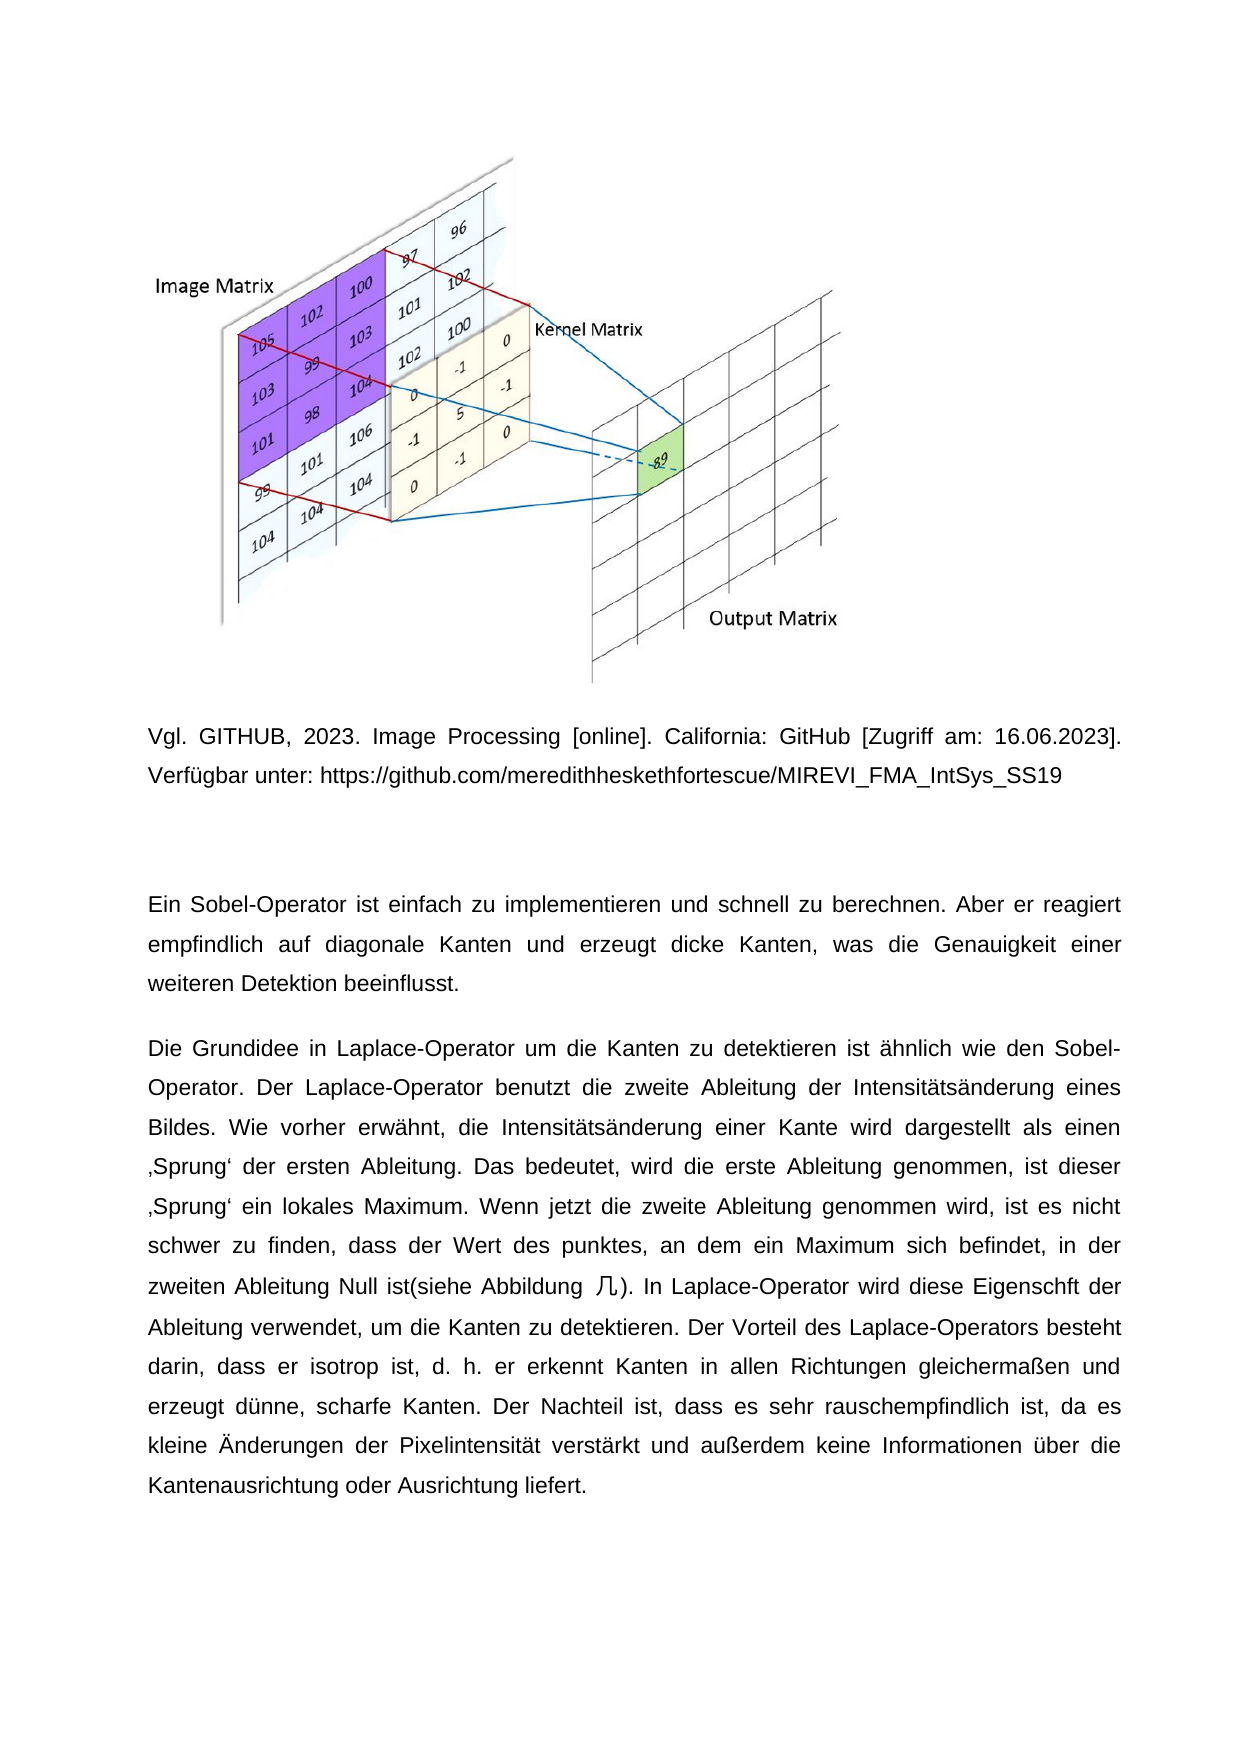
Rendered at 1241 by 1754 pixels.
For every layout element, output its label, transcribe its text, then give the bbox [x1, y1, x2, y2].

text Vgl. GitHub, 2023. Image Processing [online]. California: GitHub [Zugriff am: 16.06.2023]. Verfügbar unter: https://github.com/meredithheskethfortescue/MIREVI_FMA_IntSys_SS19 [148, 723, 1122, 789]
picture [147, 147, 845, 685]
text Die Grundidee in Laplace-Operator um die Kanten zu detektieren ist ähnlich wie den Sobel-Operator. Der Laplace-Operator benutzt die zweite Ableitung der Intensitätsänderung eines Bildes. Wie vorher erwähnt, die Intensitätsänderung einer Kante wird dargestellt als einen ‚Sprung‘ der ersten Ableitung. Das bedeutet, wird die erste Ableitung genommen, ist dieser ‚Sprung‘ ein lokales Maximum. Wenn jetzt die zweite Ableitung genommen wird, ist es nicht schwer zu finden, dass der Wert des punktes, an dem ein Maximum sich befindet, in der zweiten Ableitung Null ist(siehe Abbildung 几). In Laplace-Operator wird diese Eigenschft der Ableitung verwendet, um die Kanten zu detektieren. Der Vorteil des Laplace-Operators besteht darin, dass er isotrop ist, d. h. er erkennt Kanten in allen Richtungen gleichermaßen und erzeugt dünne, scharfe Kanten. Der Nachteil ist, dass es sehr rauschempfindlich ist, da es kleine Änderungen der Pixelintensität verstärkt und außerdem keine Informationen über die Kantenausrichtung oder Ausrichtung liefert. [148, 1035, 1122, 1498]
text Ein Sobel-Operator ist einfach zu implementieren und schnell zu berechnen. Aber er reagiert empfindlich auf diagonale Kanten und erzeugt dicke Kanten, was die Genauigkeit einer weiteren Detektion beeinflusst. [148, 891, 1122, 997]
